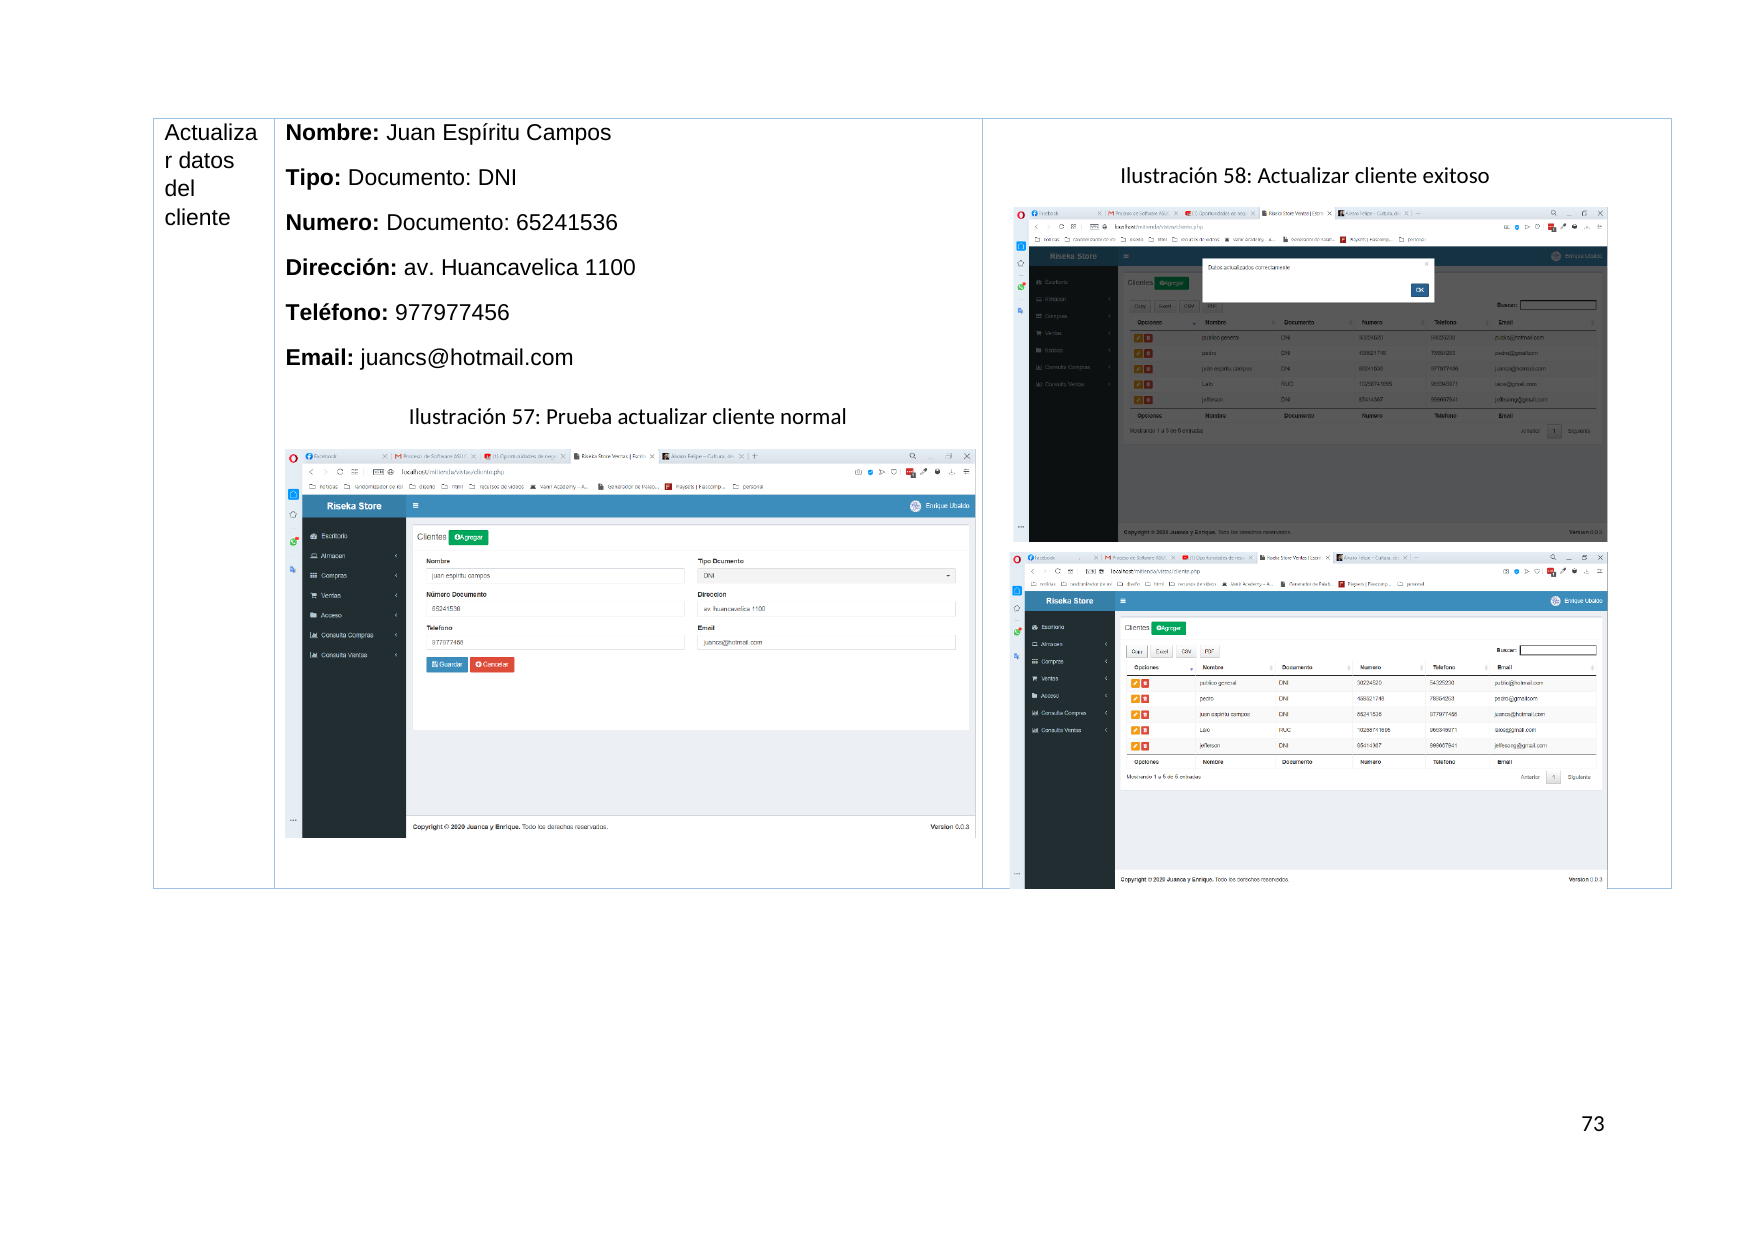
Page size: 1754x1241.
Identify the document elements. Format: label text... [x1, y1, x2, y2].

picture [1009, 552, 1608, 889]
table_cell [983, 119, 1671, 888]
picture [1013, 207, 1608, 542]
table_cell Actualizar datos del cliente [154, 119, 274, 888]
picture [285, 449, 976, 838]
table_cell Nombre: Juan Espíritu Campos Tipo: Documento: DNI Numero: Documento: 65241536 Dirección: av. Huancavelica 1100 Teléfono: 977977456 Email: juancs@hotmail.com [275, 119, 982, 888]
